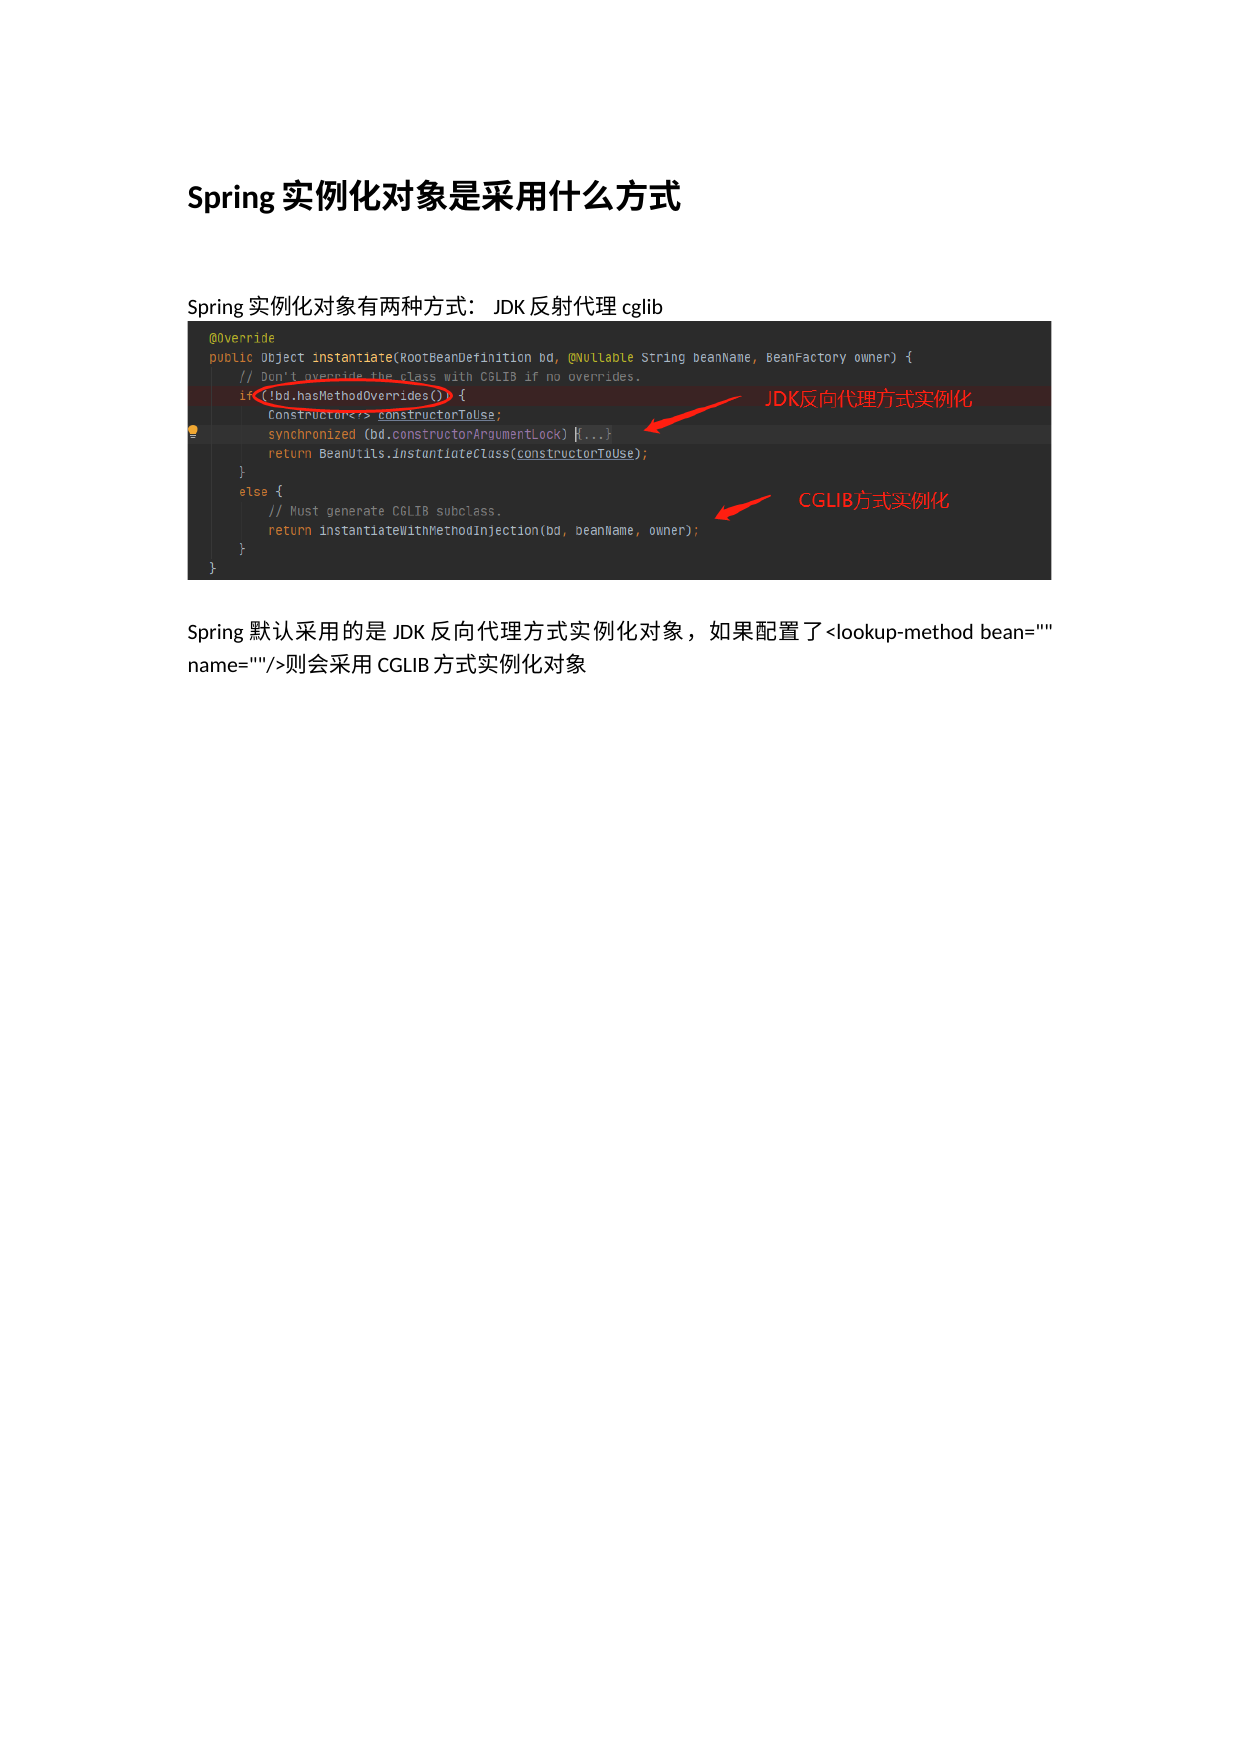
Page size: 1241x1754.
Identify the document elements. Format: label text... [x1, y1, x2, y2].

text Spring默认采用的是JDK反向代理方式实例化对象，如果配置了<lookup-method bean="" name=""/>则会采用CGLIB方式实例化对象 [187, 614, 1053, 679]
picture [187, 321, 1052, 580]
subtitle Spring实例化对象是采用什么方式 [187, 162, 1053, 227]
text Spring实例化对象有两种方式： JDK反射代理 cglib [187, 289, 1053, 321]
